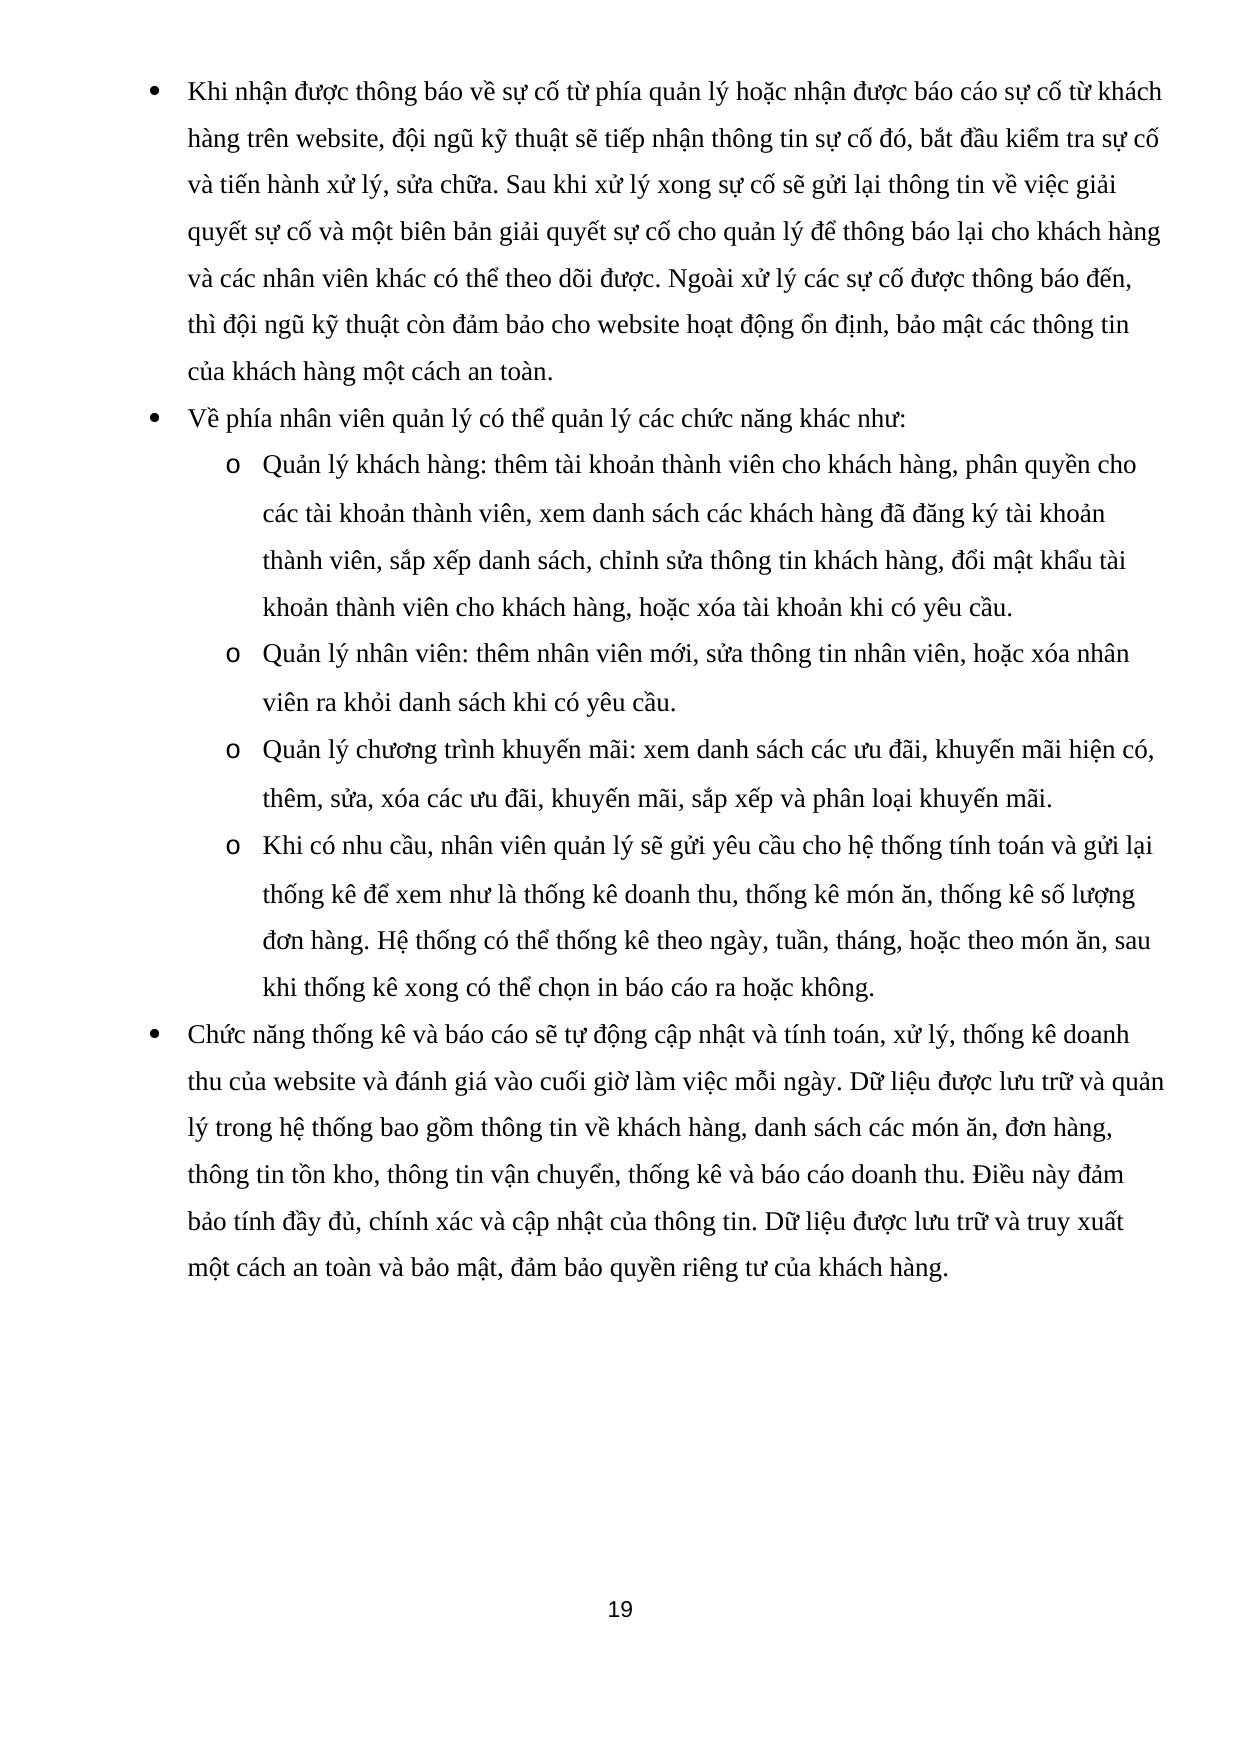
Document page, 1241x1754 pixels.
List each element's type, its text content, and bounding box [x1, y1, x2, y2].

list Quản lý khách hàng: thêm tài khoản thành viên cho khách hàng, phân quyền cho các tài khoản thành viên, xem danh sách các khách hàng đã đăng ký tài khoản thành viên, sắp xếp danh sách, chỉnh sửa thông tin khách hàng, đổi mật khẩu tài khoản thành viên cho khách hàng, hoặc xóa tài khoản khi có yêu cầu. [225, 449, 1165, 622]
list Quản lý nhân viên: thêm nhân viên mới, sửa thông tin nhân viên, hoặc xóa nhân viên ra khỏi danh sách khi có yêu cầu. [225, 638, 1165, 718]
list Khi nhận được thông báo về sự cố từ phía quản lý hoặc nhận được báo cáo sự cố từ khách hàng trên website, đội ngũ kỹ thuật sẽ tiếp nhận thông tin sự cố đó, bắt đầu kiểm tra sự cố và tiến hành xử lý, sửa chữa. Sau khi xử lý xong sự cố sẽ gửi lại thông tin về việc giải quyết sự cố và một biên bản giải quyết sự cố cho quản lý để thông báo lại cho khách hàng và các nhân viên khác có thể theo dõi được. Ngoài xử lý các sự cố được thông báo đến, thì đội ngũ kỹ thuật còn đảm bảo cho website hoạt động ổn định, bảo mật các thông tin của khách hàng một cách an toàn. [150, 75, 1165, 386]
list Khi có nhu cầu, nhân viên quản lý sẽ gửi yêu cầu cho hệ thống tính toán và gửi lại thống kê để xem như là thống kê doanh thu, thống kê món ăn, thống kê số lượng đơn hàng. Hệ thống có thể thống kê theo ngày, tuần, tháng, hoặc theo món ăn, sau khi thống kê xong có thể chọn in báo cáo ra hoặc không. [225, 829, 1165, 1002]
list Chức năng thống kê và báo cáo sẽ tự động cập nhật và tính toán, xử lý, thống kê doanh thu của website và đánh giá vào cuối giờ làm việc mỗi ngày. Dữ liệu được lưu trữ và quản lý trong hệ thống bao gồm thông tin về khách hàng, danh sách các món ăn, đơn hàng, thông tin tồn kho, thông tin vận chuyển, thống kê và báo cáo doanh thu. Điều này đảm bảo tính đầy đủ, chính xác và cập nhật của thông tin. Dữ liệu được lưu trữ và truy xuất một cách an toàn và bảo mật, đảm bảo quyền riêng tư của khách hàng. [150, 1018, 1165, 1282]
list Về phía nhân viên quản lý có thể quản lý các chức năng khác như: [150, 402, 1165, 433]
list Quản lý chương trình khuyến mãi: xem danh sách các ưu đãi, khuyến mãi hiện có, thêm, sửa, xóa các ưu đãi, khuyến mãi, sắp xếp và phân loại khuyến mãi. [225, 733, 1165, 813]
